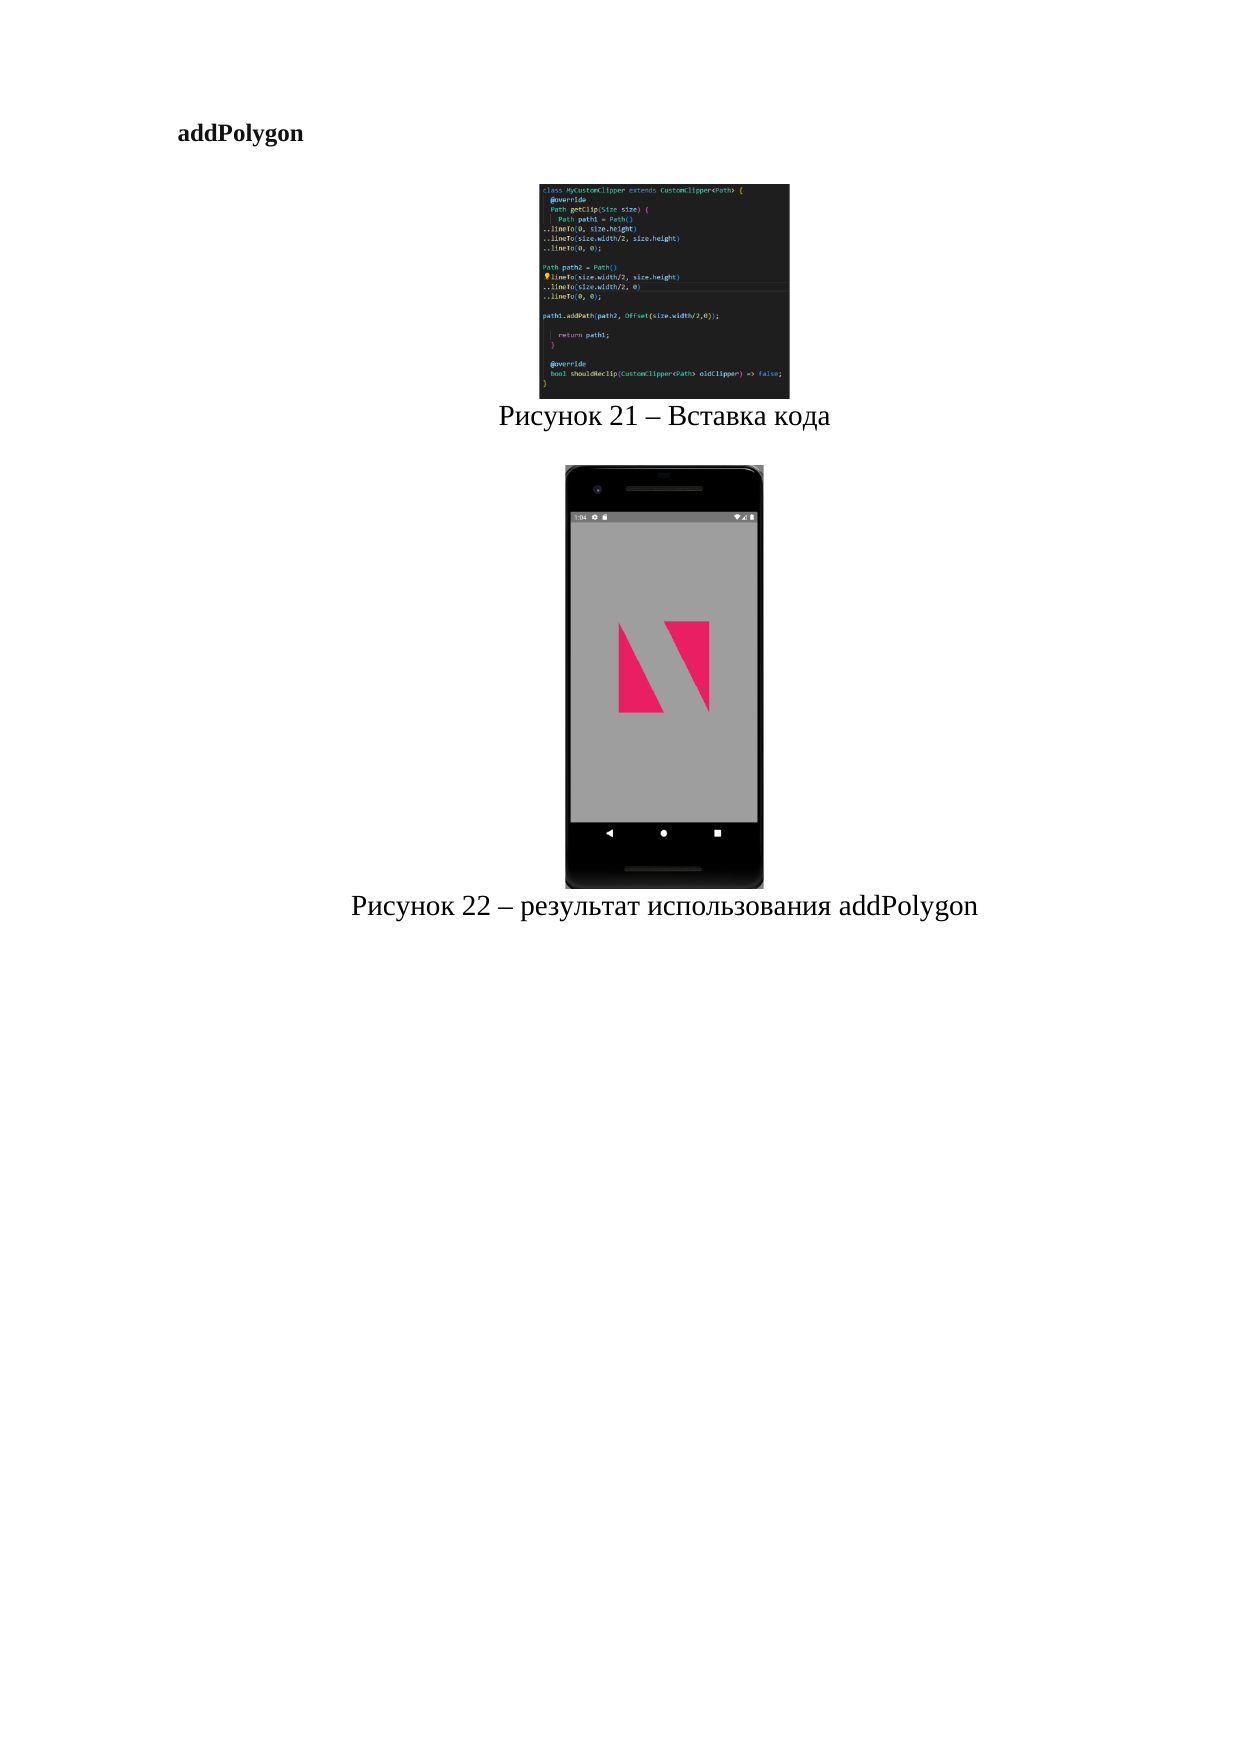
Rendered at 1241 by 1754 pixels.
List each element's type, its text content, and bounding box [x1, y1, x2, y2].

picture [539, 184, 790, 399]
text Рисунок 22 – результат использования addPolygon [177, 888, 1152, 922]
subtitle addPolygon [177, 118, 1152, 147]
picture [565, 465, 764, 889]
text Рисунок 21 – Вставка кода [177, 398, 1152, 432]
